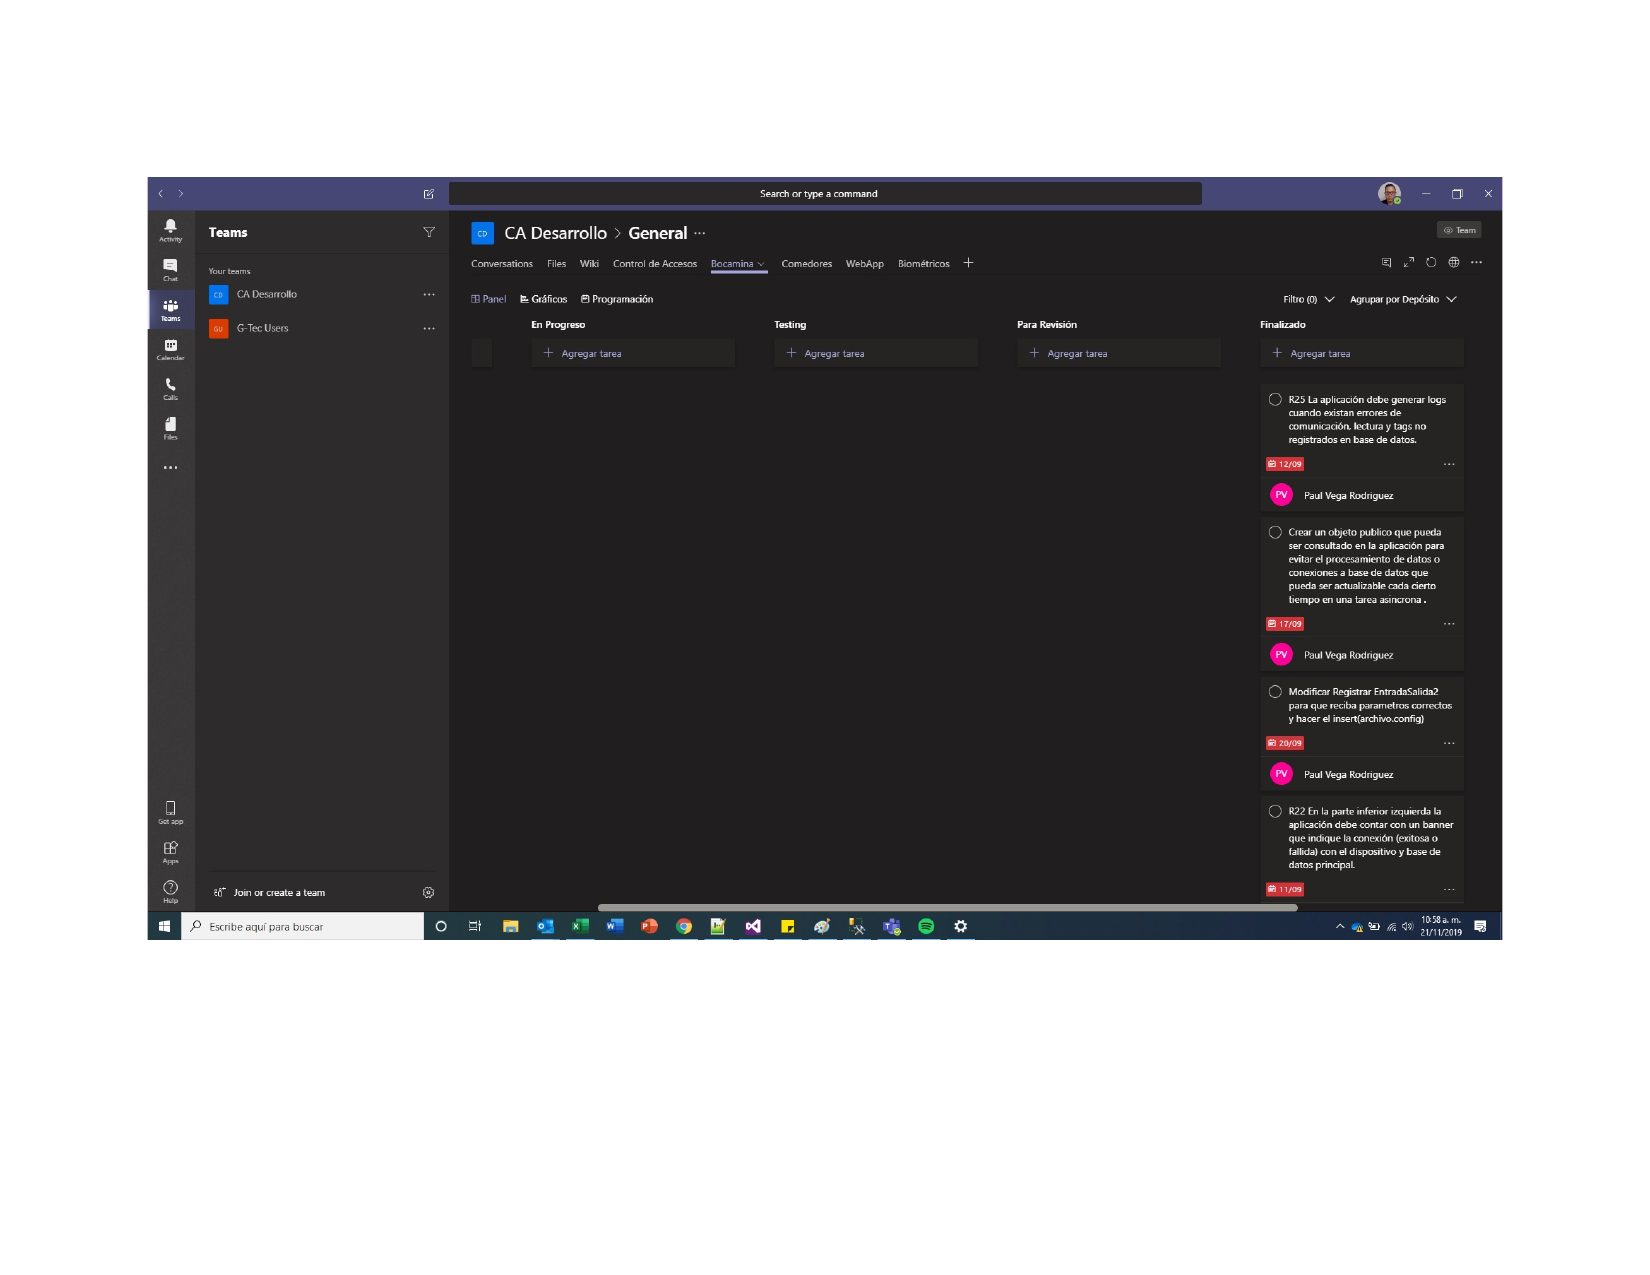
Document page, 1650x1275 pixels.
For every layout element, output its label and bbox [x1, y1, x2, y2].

picture [147, 177, 1503, 940]
